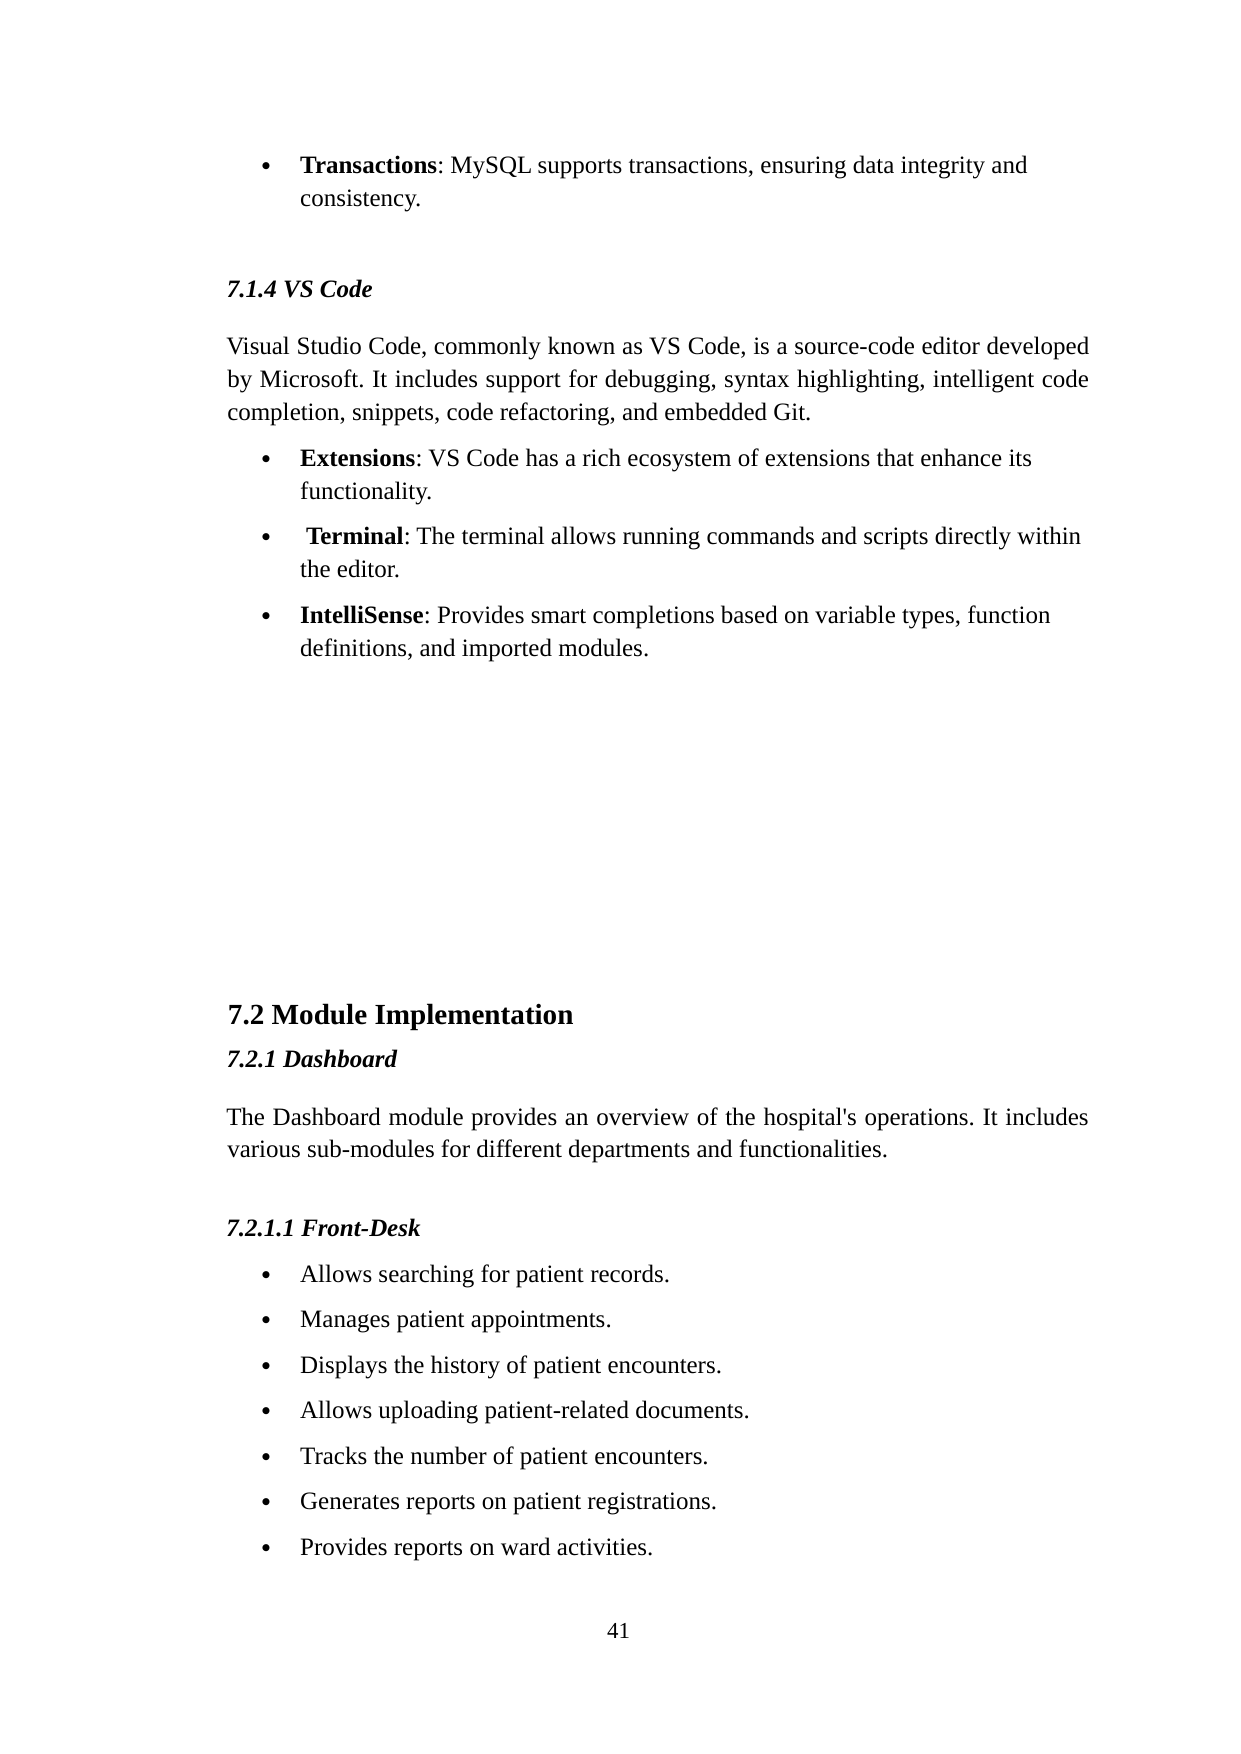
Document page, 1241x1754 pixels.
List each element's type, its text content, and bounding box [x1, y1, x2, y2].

list Transactions: MySQL supports transactions, ensuring data integrity and consistency. [262, 150, 1090, 212]
text The Dashboard module provides an overview of the hospital's operations. It includes various sub-modules for different departments and functionalities. [226, 1102, 1090, 1163]
list Terminal: The terminal allows running commands and scripts directly within the editor. [262, 521, 1090, 583]
text 7.2.1.1 Front-Desk [226, 1213, 1090, 1242]
subtitle 7.2 Module Implementation [228, 997, 1090, 1031]
text Visual Studio Code, commonly known as VS Code, is a source-code editor developed by Microsoft. It includes support for debugging, syntax highlighting, intelligent code completion, snippets, code refactoring, and embedded Git. [226, 331, 1090, 426]
list Allows uploading patient-related documents. [262, 1395, 1090, 1424]
list Manages patient appointments. [262, 1304, 1090, 1333]
list Displays the history of patient encounters. [262, 1350, 1090, 1378]
list Allows searching for patient records. [262, 1259, 1090, 1287]
list Provides reports on ward activities. [262, 1532, 1090, 1561]
subtitle 7.1.4 VS Code [227, 274, 1090, 303]
list Generates reports on patient registrations. [262, 1486, 1090, 1515]
list Extensions: VS Code has a rich ecosystem of extensions that enhance its functionality. [262, 443, 1090, 504]
list Tracks the number of patient encounters. [262, 1441, 1090, 1469]
subtitle 7.2.1 Dashboard [227, 1044, 1090, 1073]
list IntelliSense: Provides smart completions based on variable types, function definitions, and imported modules. [262, 600, 1090, 662]
